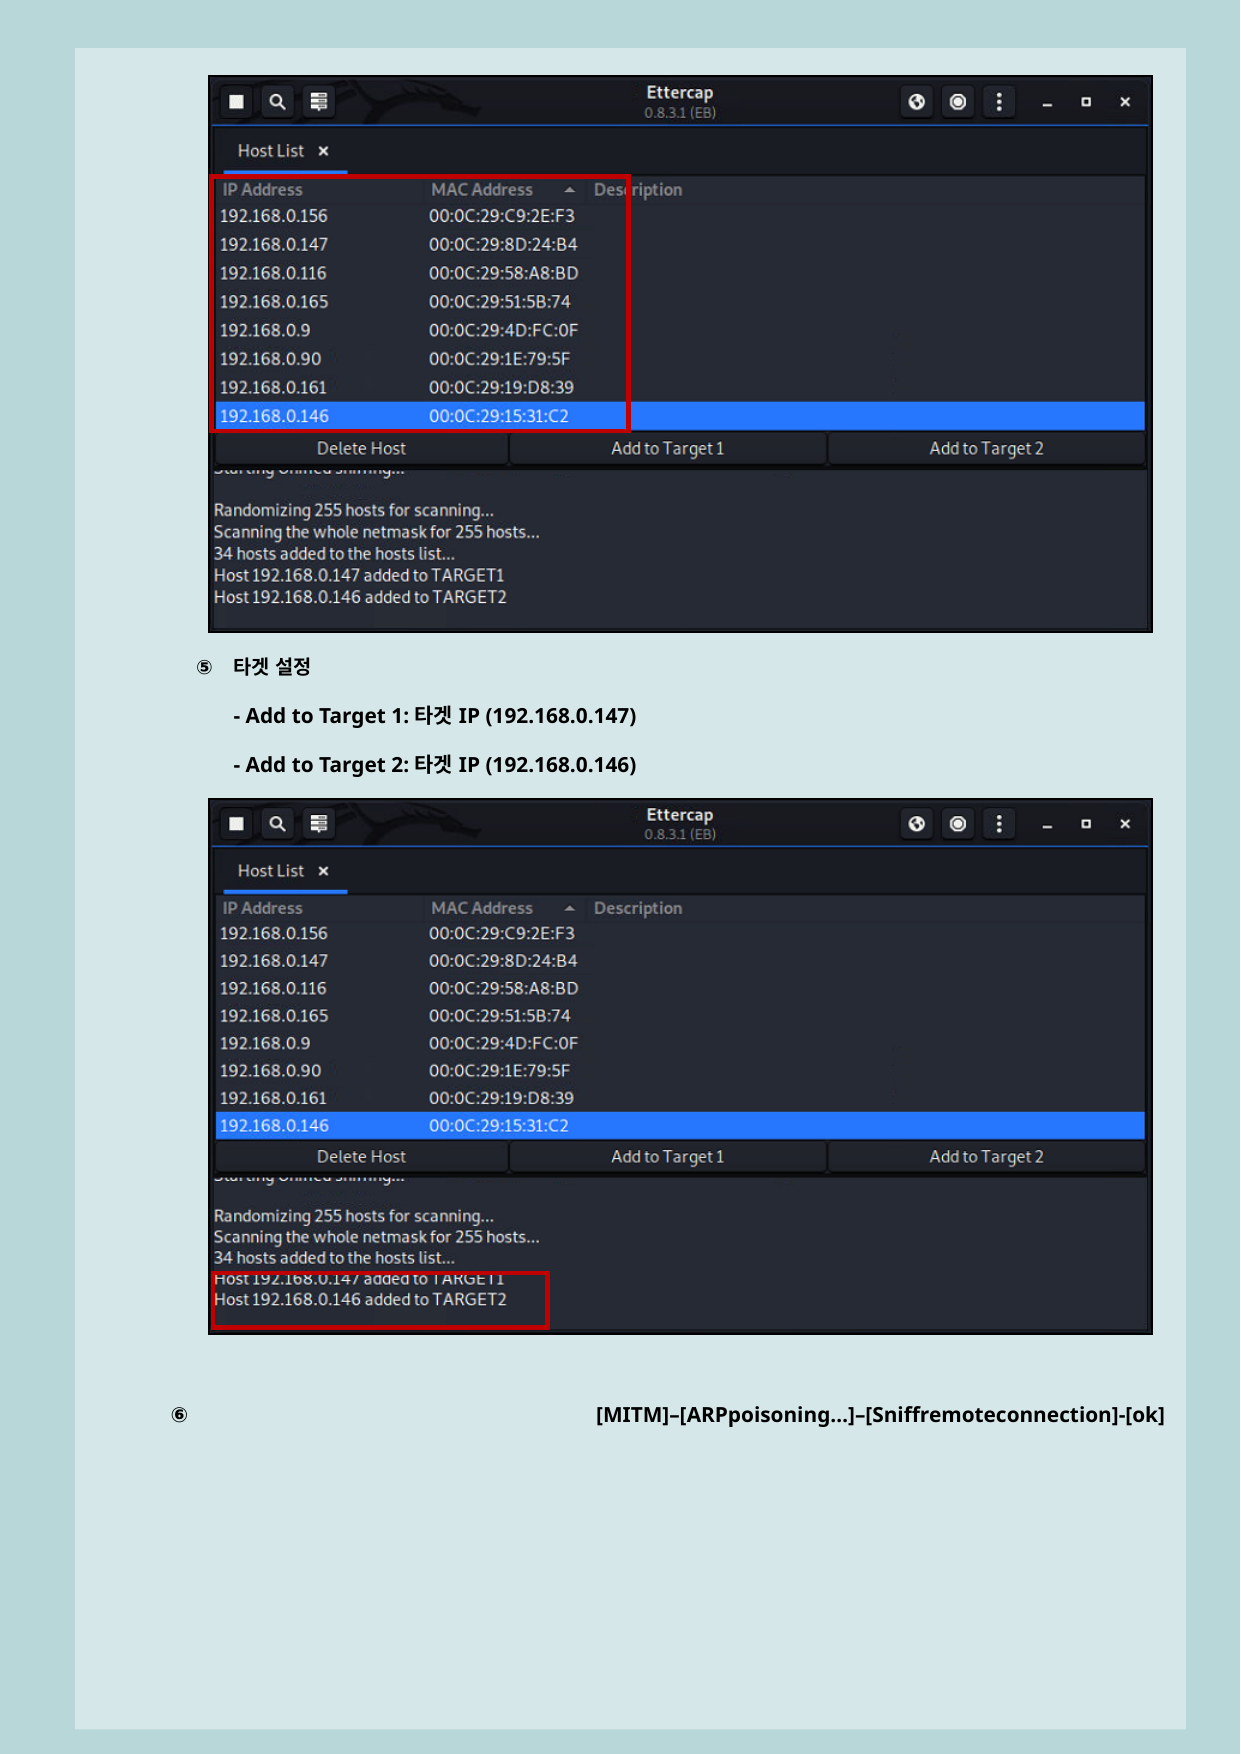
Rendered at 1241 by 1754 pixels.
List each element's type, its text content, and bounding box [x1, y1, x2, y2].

list 타겟 설정 [196, 652, 1165, 680]
picture [210, 800, 1151, 1333]
text - Add to Target 1: 타겟 IP (192.168.0.147) [150, 699, 1165, 730]
list [MITM]–[ARPpoisoning…]–[Sniffremoteconnection]-[ok] [170, 1401, 1165, 1429]
picture [210, 77, 1151, 631]
picture [214, 179, 626, 429]
text - Add to Target 2: 타겟 IP (192.168.0.146) [150, 749, 1165, 779]
